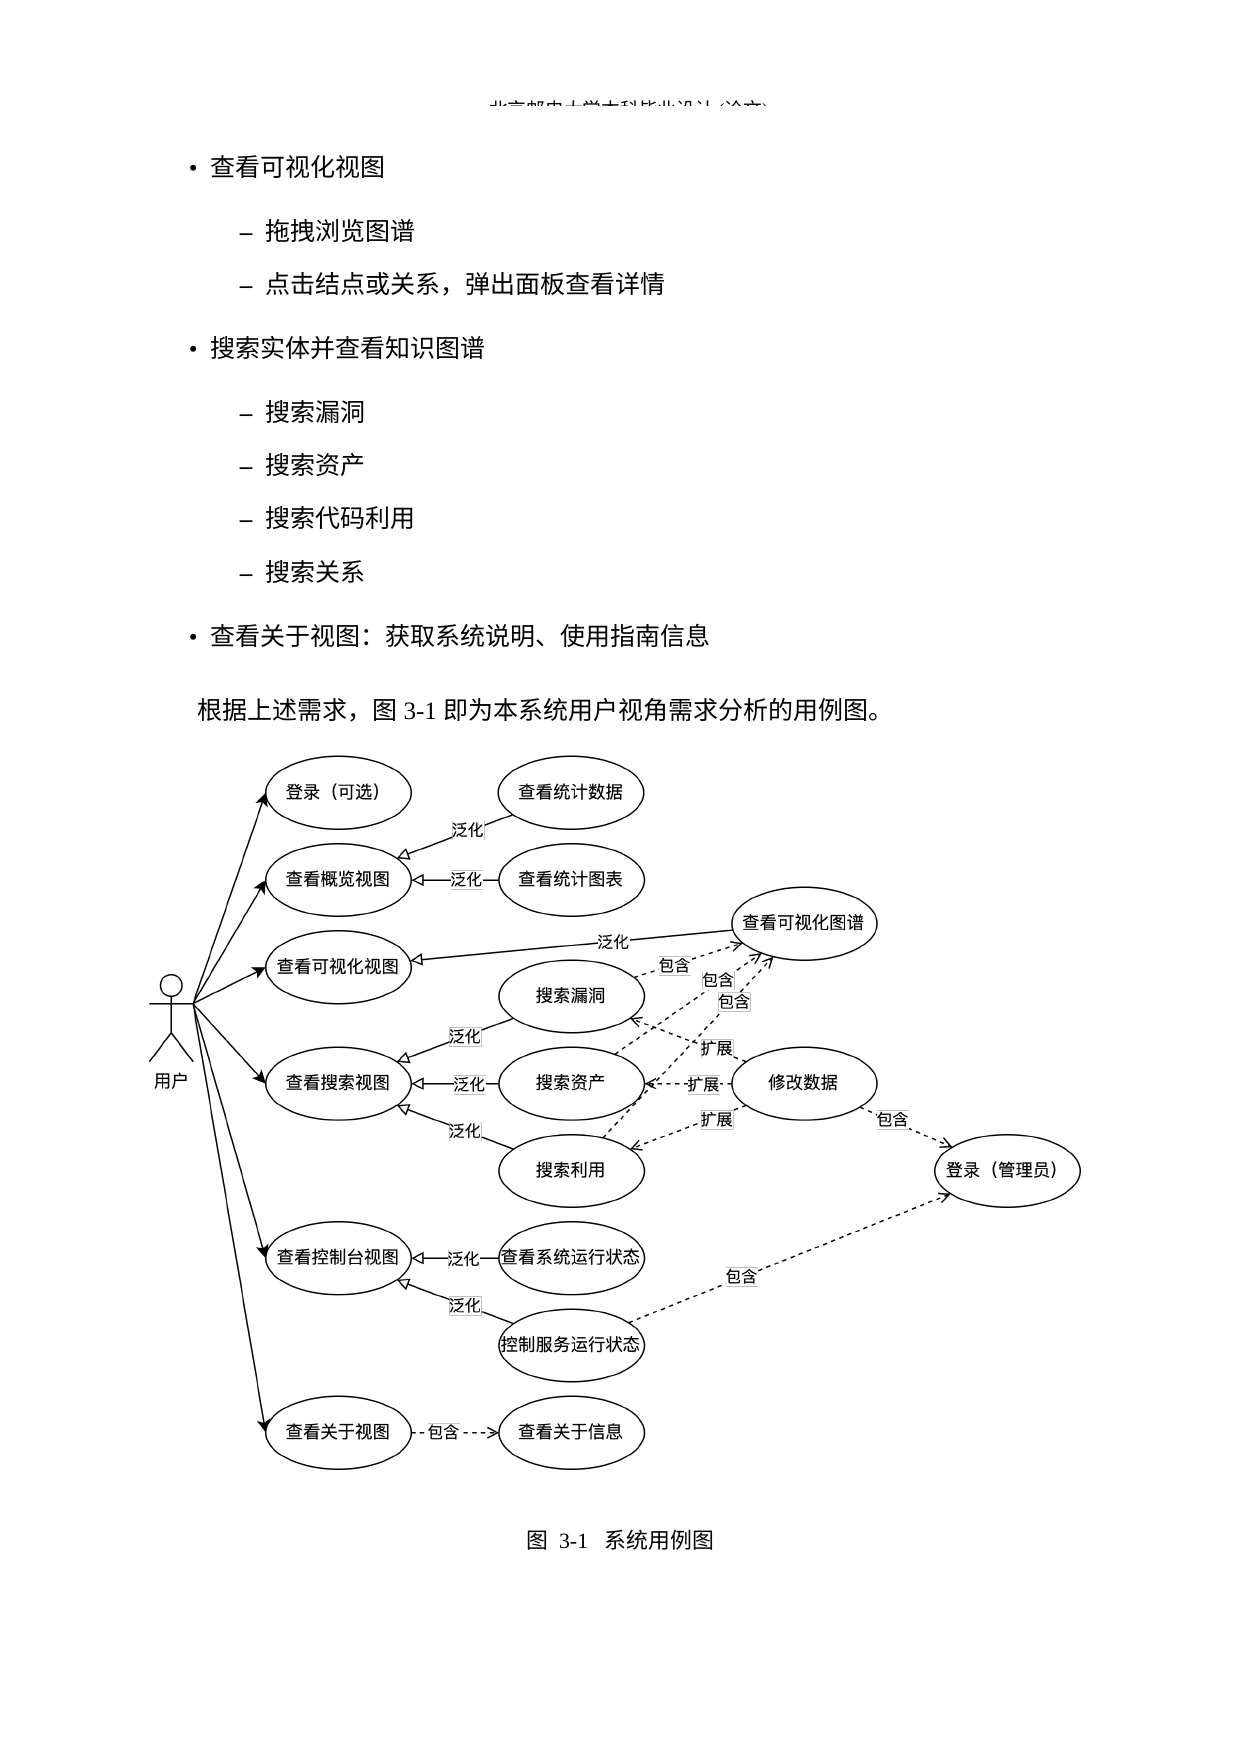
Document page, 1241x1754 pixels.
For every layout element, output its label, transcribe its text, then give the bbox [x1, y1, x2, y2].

list 查看可视化视图 [188, 147, 1123, 183]
picture [147, 754, 1082, 1471]
list 查看关于视图：获取系统说明、使用指南信息 [188, 616, 1123, 652]
list 搜索资产 [239, 446, 1123, 482]
text 根据上述需求，图 3-1 即为本系统用户视角需求分析的用例图。 [198, 690, 1123, 727]
list 点击结点或关系，弹出面板查看详情 [239, 264, 1123, 301]
list 搜索实体并查看知识图谱 [188, 328, 1123, 364]
list 搜索代码利用 [239, 499, 1123, 535]
list 拖拽浏览图谱 [239, 211, 1123, 247]
list 搜索漏洞 [239, 392, 1123, 428]
text 图 3-1 系统用例图 [121, 1523, 1119, 1555]
list 搜索关系 [239, 552, 1123, 589]
